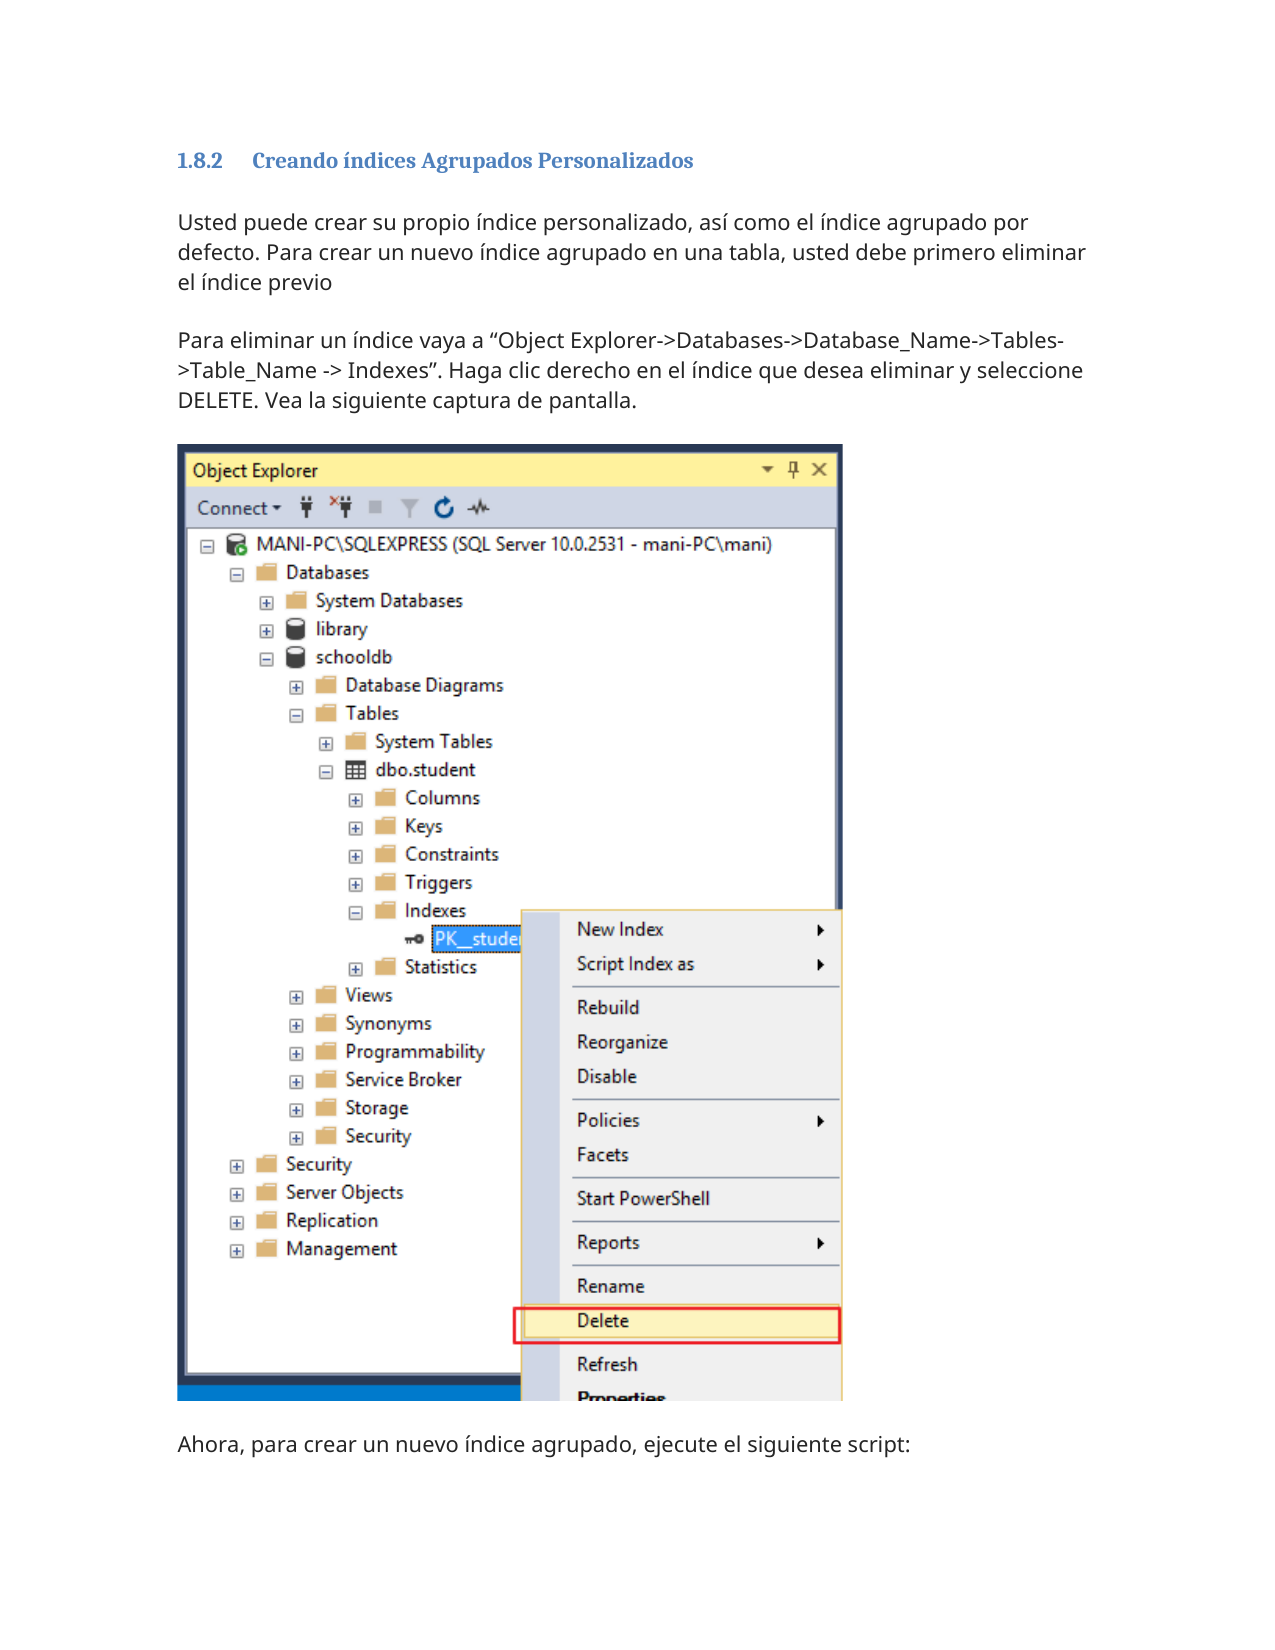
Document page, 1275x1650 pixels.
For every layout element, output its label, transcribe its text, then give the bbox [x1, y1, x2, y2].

text Ahora, para crear un nuevo índice agrupado, ejecute el siguiente script: [177, 1429, 1098, 1459]
text Usted puede crear su propio índice personalizado, así como el índice agrupado por defecto. Para crear un nuevo índice agrupado en una tabla, usted debe primero eliminar el índice previo [177, 207, 1098, 296]
subtitle Creando índices Agrupados Personalizados [177, 148, 1098, 174]
text Para eliminar un índice vaya a “Object Explorer->Databases->Database_Name->Tables->Table_Name -> Indexes”. Haga clic derecho en el índice que desea eliminar y seleccione DELETE. Vea la siguiente captura de pantalla. [177, 326, 1098, 415]
picture [177, 444, 843, 1401]
